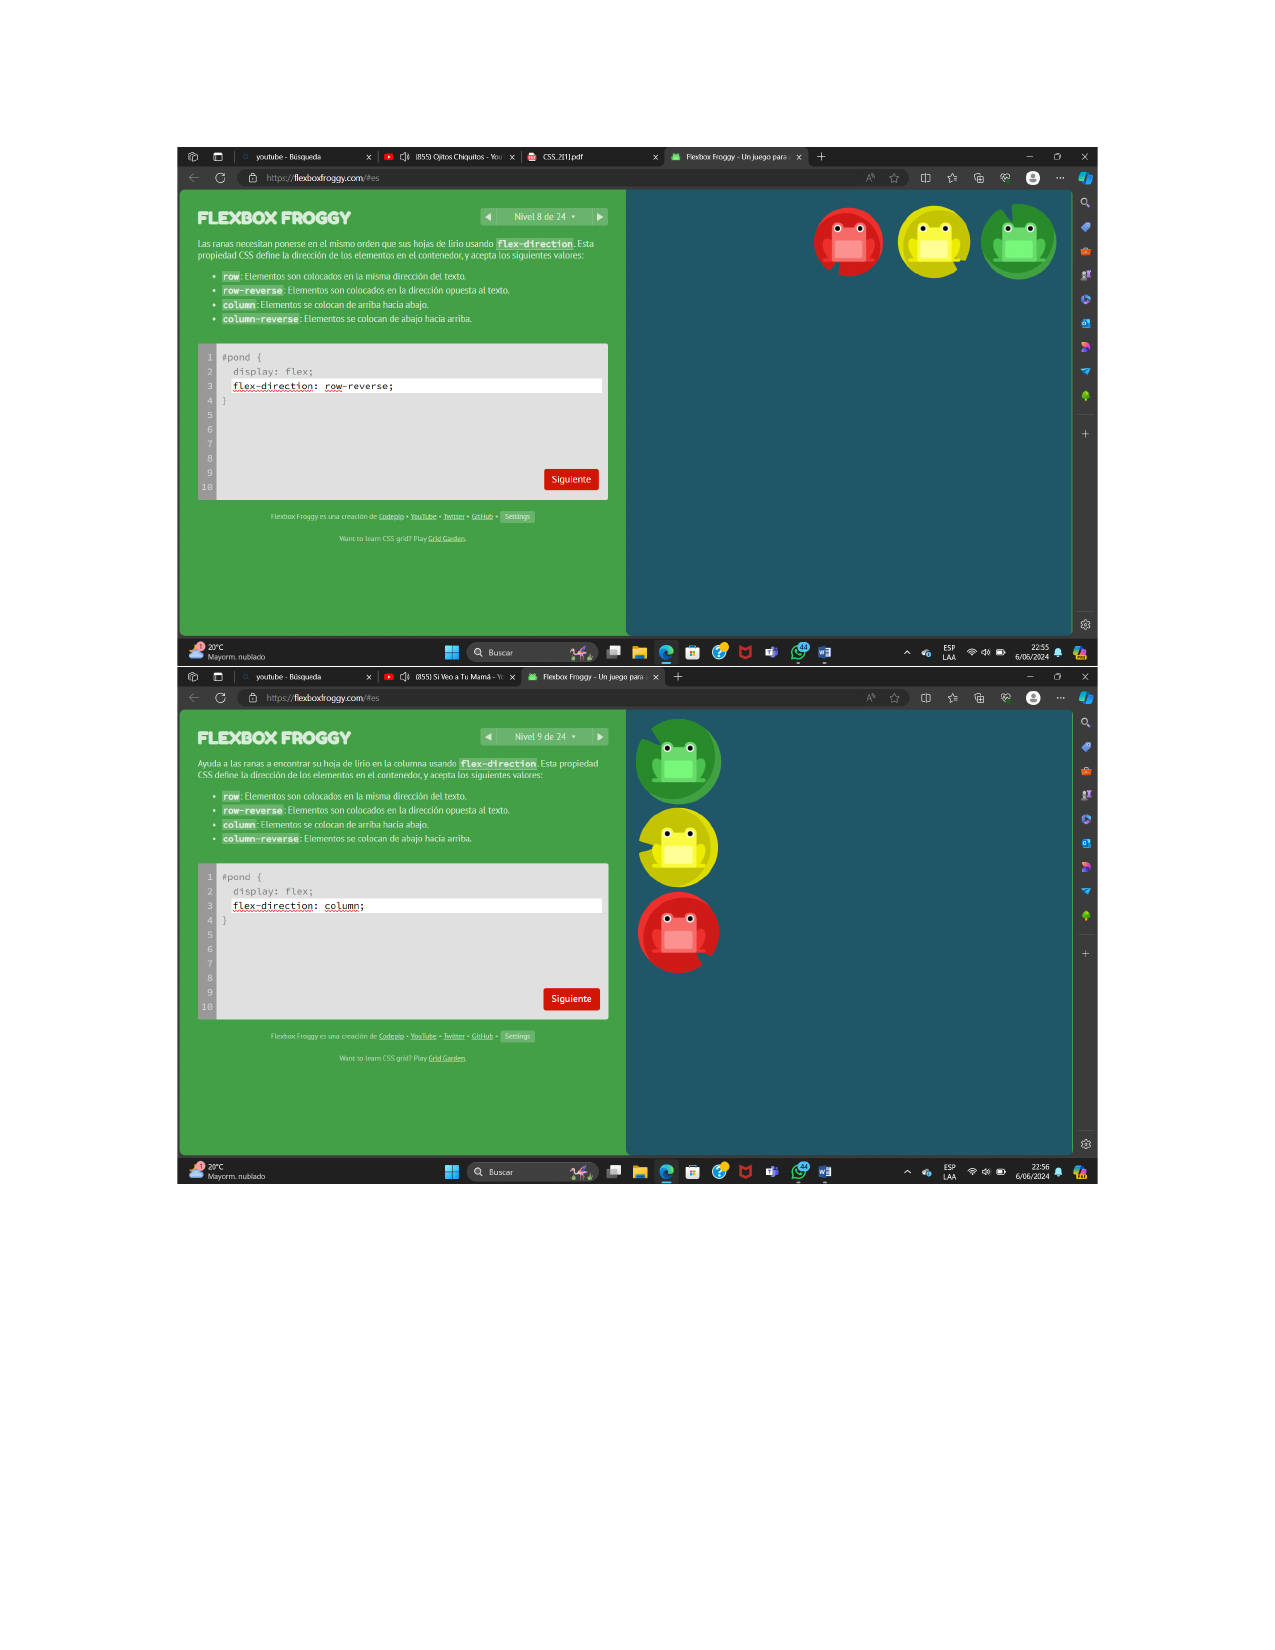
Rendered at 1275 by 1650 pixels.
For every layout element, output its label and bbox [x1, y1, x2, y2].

picture [177, 147, 1098, 666]
picture [177, 667, 1098, 1184]
